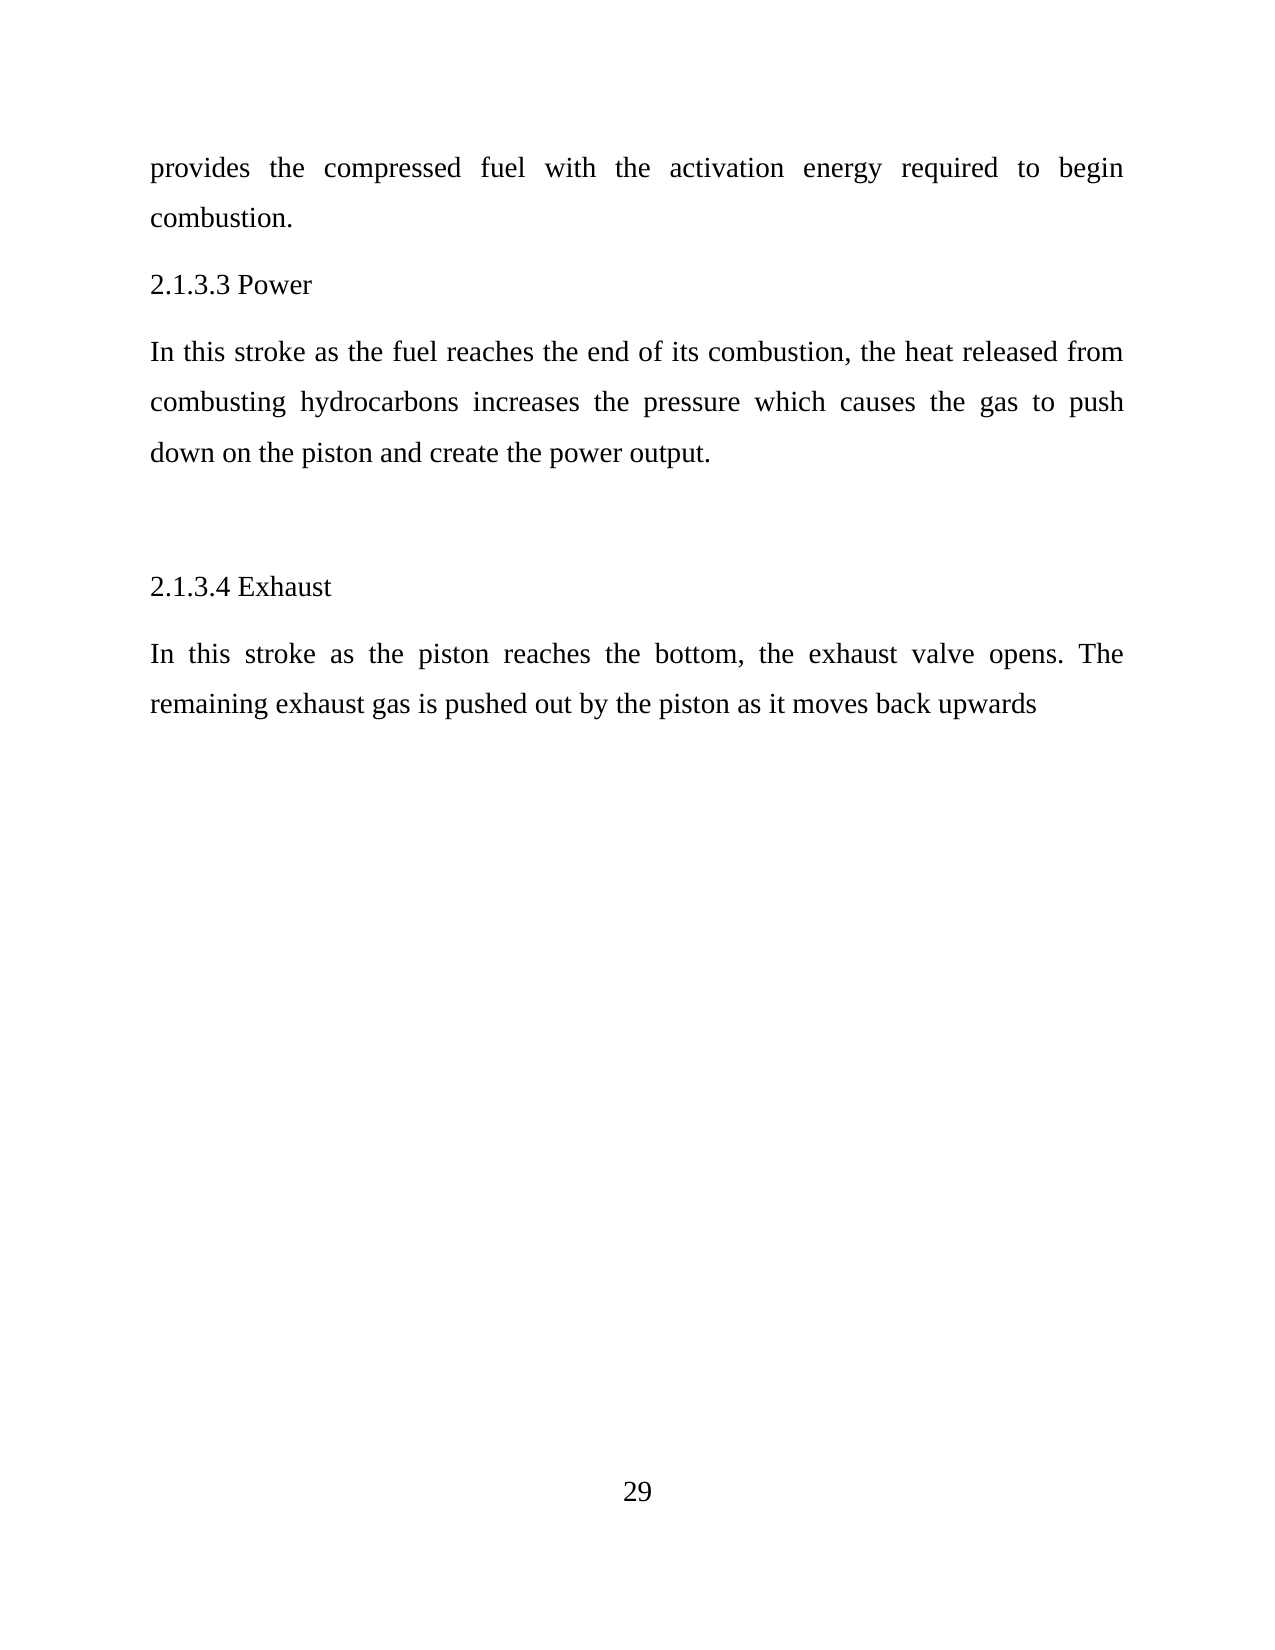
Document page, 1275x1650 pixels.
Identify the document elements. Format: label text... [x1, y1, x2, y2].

text 2.1.3.4 Exhaust [150, 569, 1125, 602]
text In this stroke as the fuel reaches the end of its combustion, the heat released from combusting hydrocarbons increases the pressure which causes the gas to push down on the piston and create the power output. [150, 334, 1125, 468]
text 2.1.3.3 Power [150, 267, 1125, 301]
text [150, 150, 1125, 234]
text In this stroke as the piston reaches the bottom, the exhaust valve opens. The remaining exhaust gas is pushed out by the piston as it moves back upwards [150, 636, 1125, 720]
